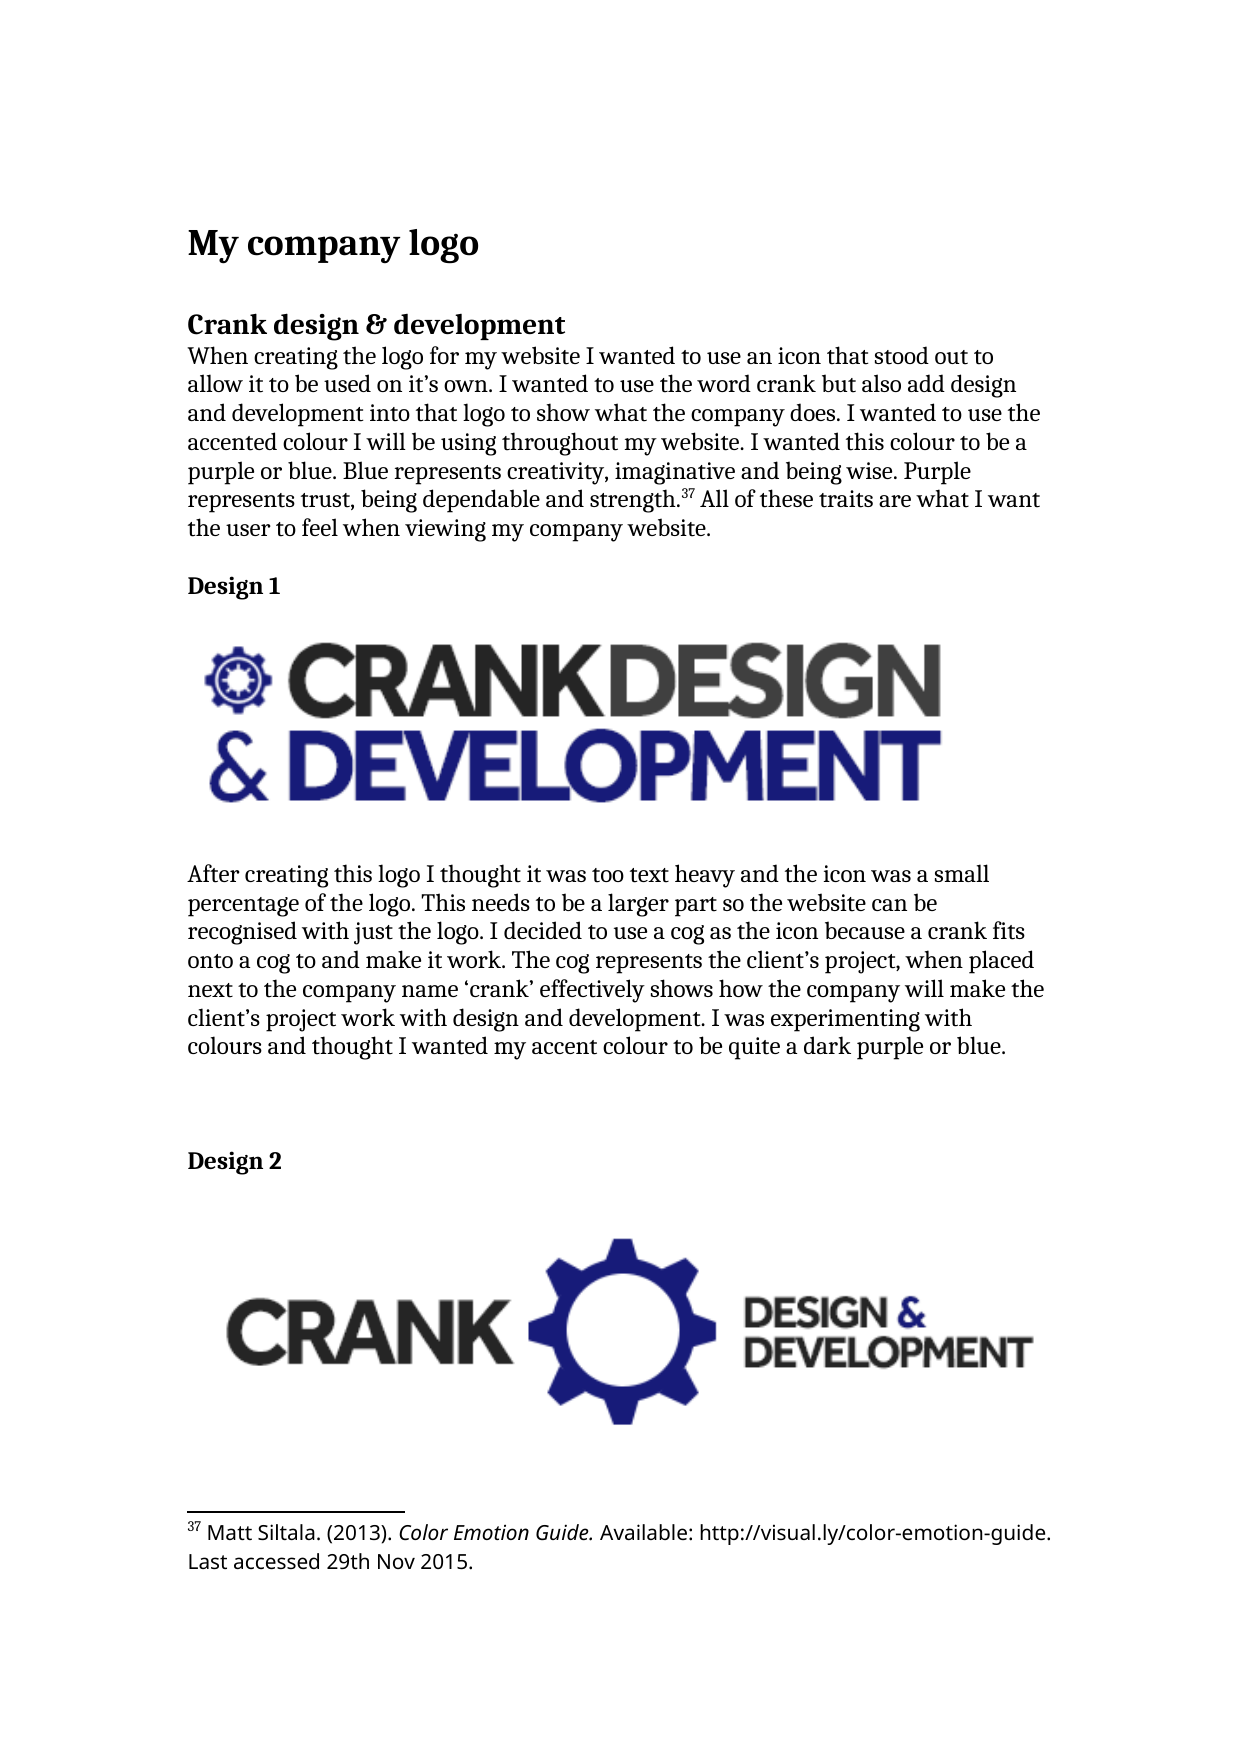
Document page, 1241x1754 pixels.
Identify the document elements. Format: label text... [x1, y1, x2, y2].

text Design 1 [187, 572, 1053, 600]
text My company logo [187, 222, 1053, 265]
text Design 2 [187, 1147, 1053, 1176]
text Crank design & development [187, 308, 1053, 342]
text When creating the logo for my website I wanted to use an icon that stood out to allow it to be used on it’s own. I wanted to use the word crank but also add design and development into that logo to show what the company does. I wanted to use the accented colour I will be using throughout my website. I wanted this colour to be a purple or blue. Blue represents creativity, imaginative and being wise. Purple represents trust, being dependable and strength. All of these traits are what I want the user to feel when viewing my company website. [187, 342, 1053, 543]
text After creating this logo I thought it was too text heavy and the icon was a small percentage of the logo. This needs to be a larger part so the website can be recognised with just the logo. I decided to use a cog as the icon because a crank fits onto a cog to and make it work. The cog represents the client’s project, when placed next to the company name ‘crank’ effectively shows how the company will make the client’s project work with design and development. I was experimenting with colours and thought I wanted my accent colour to be quite a dark purple or blue. [187, 860, 1053, 1061]
picture [187, 629, 1053, 817]
picture [187, 1176, 1053, 1491]
